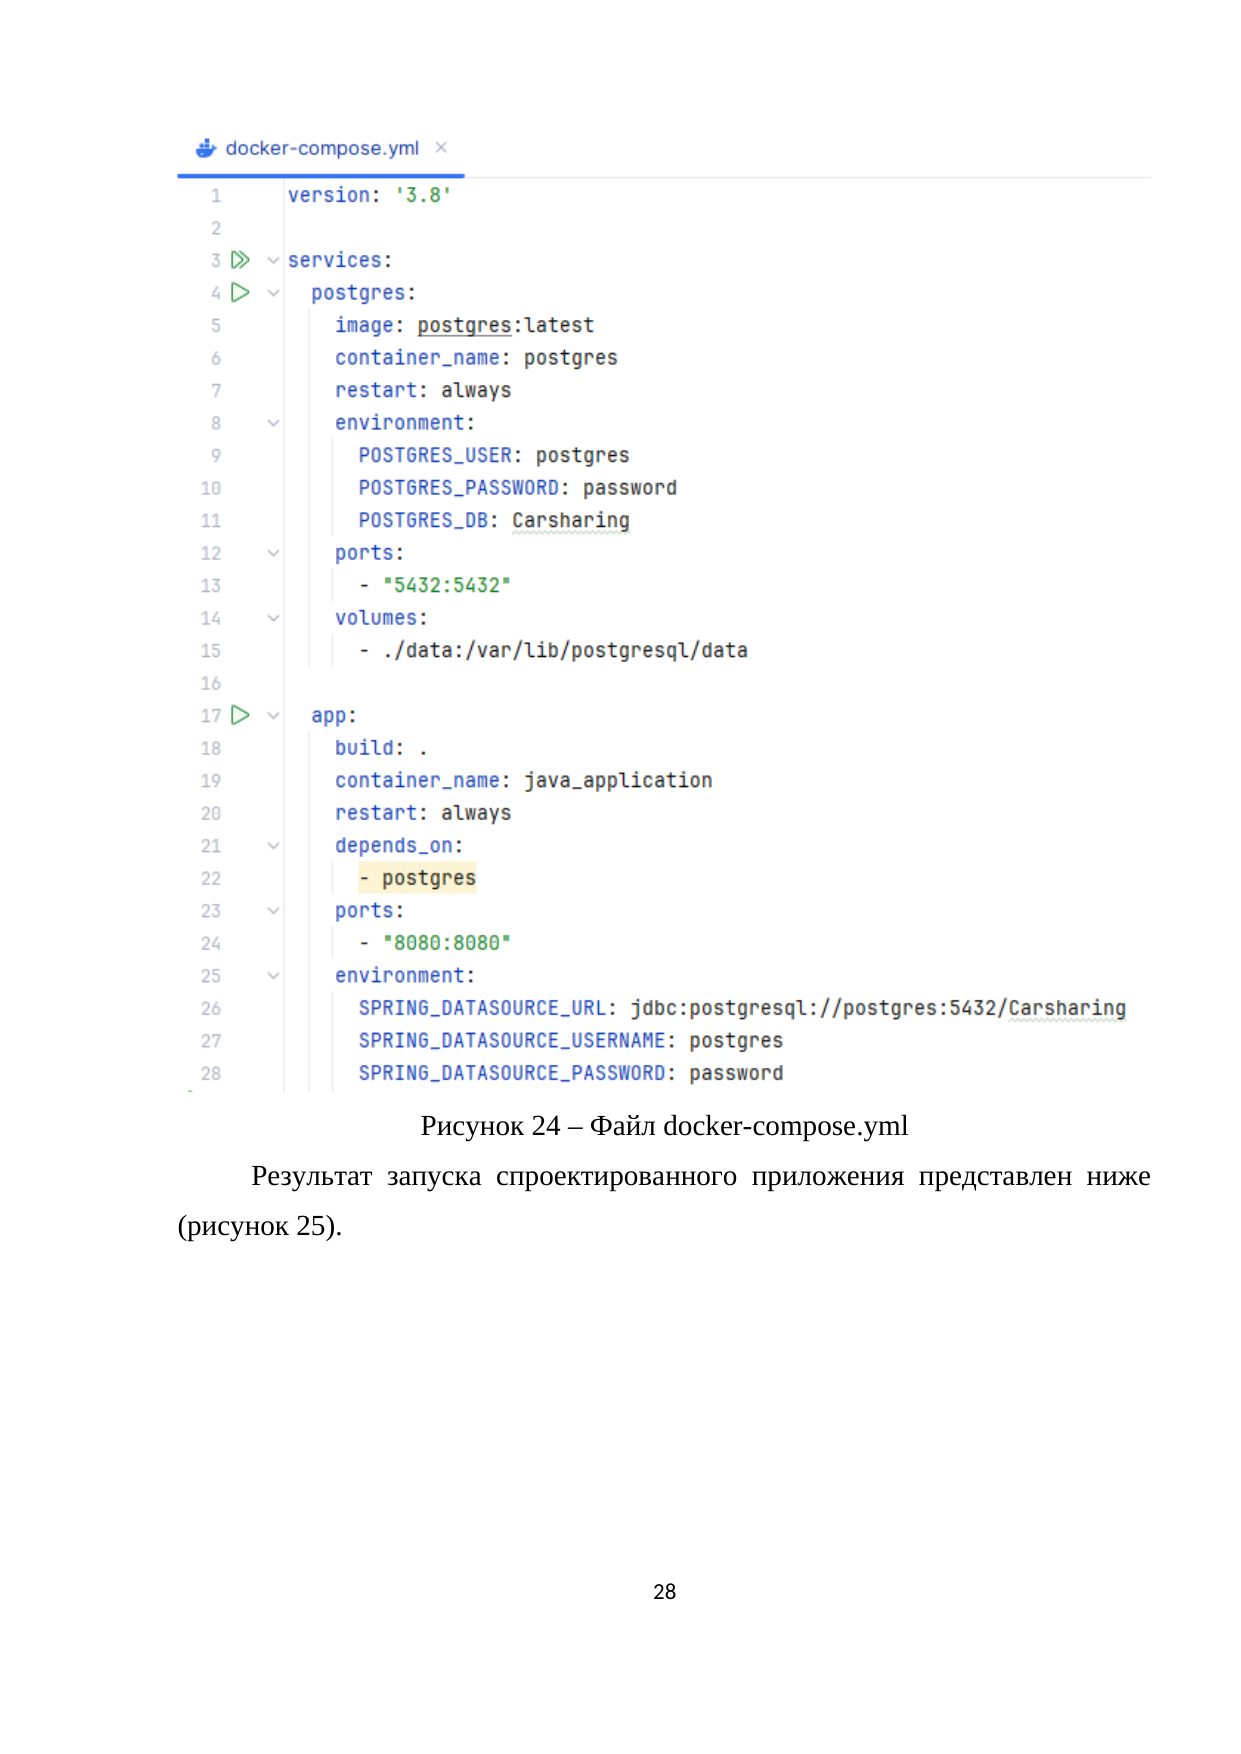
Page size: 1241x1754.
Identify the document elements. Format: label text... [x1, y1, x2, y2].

text Рисунок 24 – Файл docker-compose.yml [177, 1108, 1152, 1141]
text Результат запуска спроектированного приложения представлен ниже (рисунок 25). [177, 1158, 1152, 1242]
picture [177, 118, 1152, 1092]
